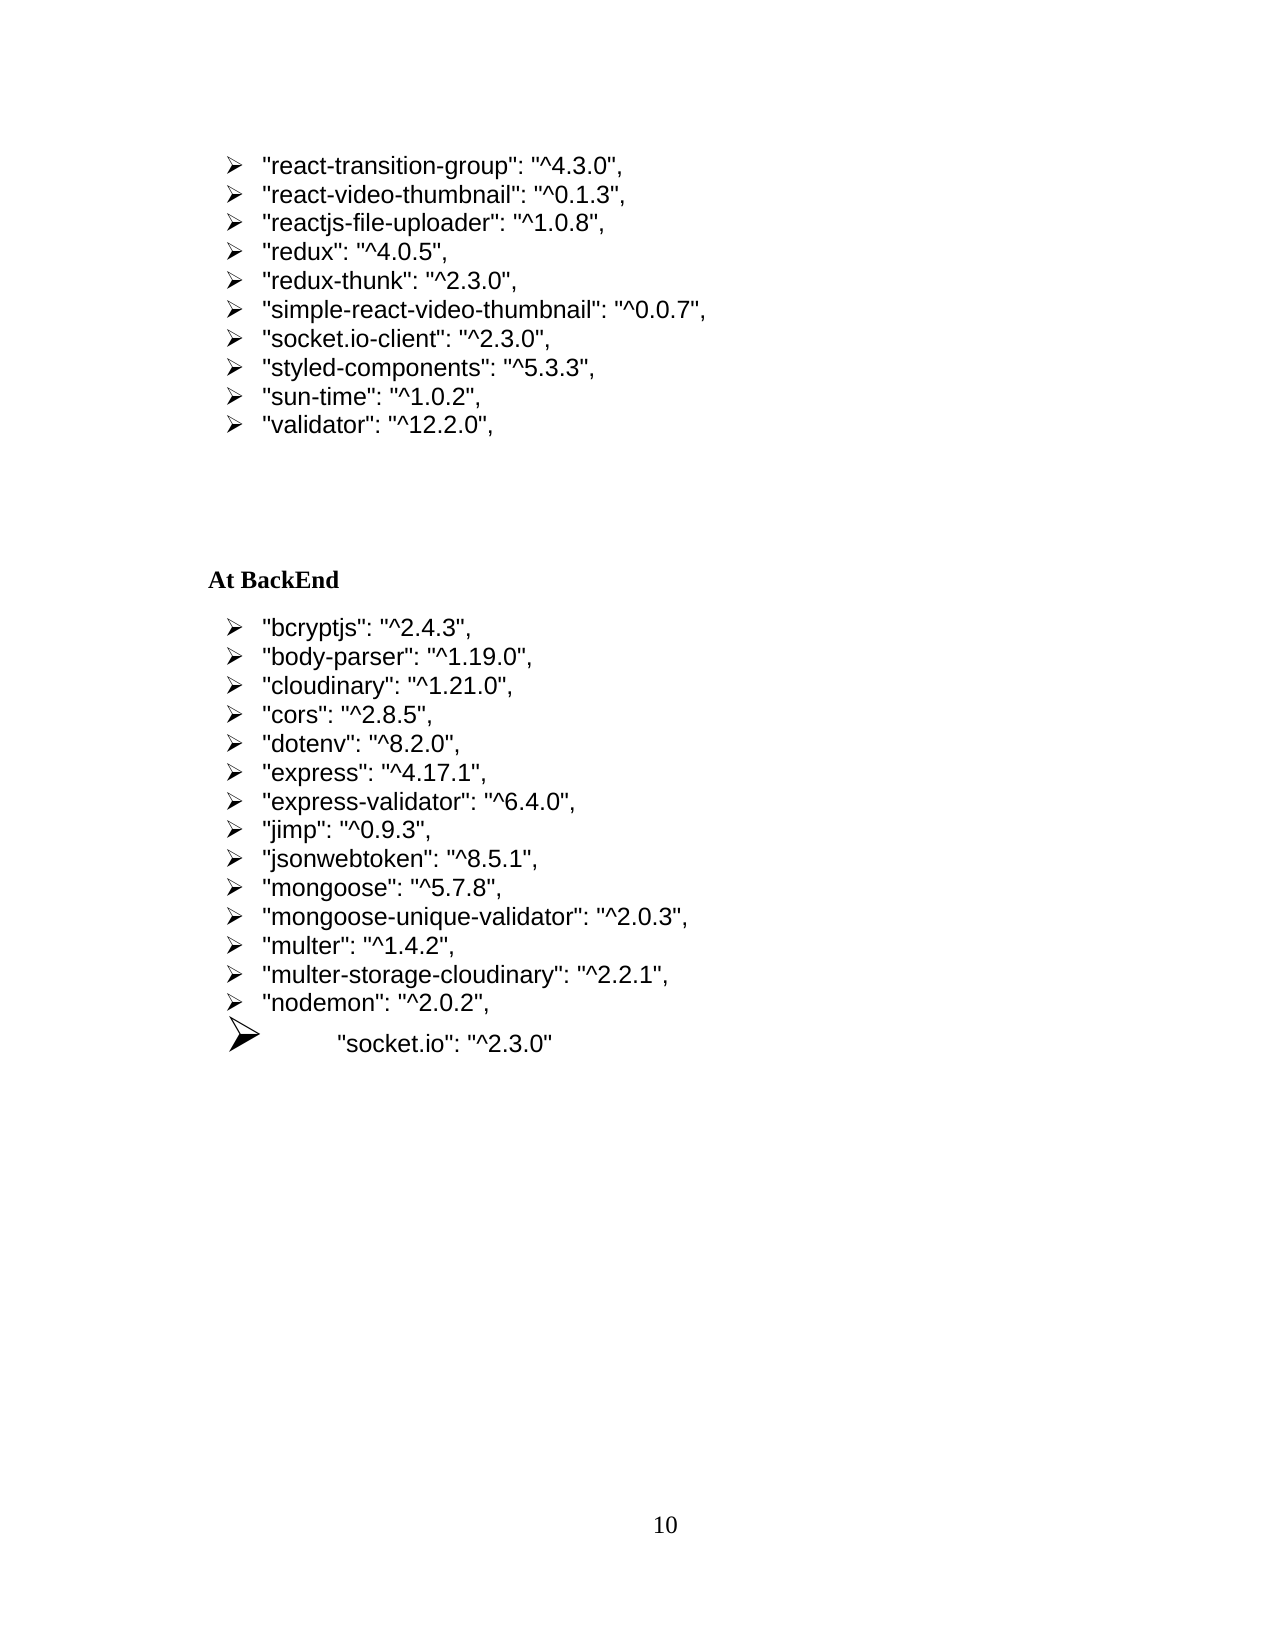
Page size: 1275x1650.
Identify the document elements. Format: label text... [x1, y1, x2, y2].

list "express-validator": "^6.4.0", [224, 786, 1185, 815]
list "express": "^4.17.1", [224, 758, 1185, 786]
list "cors": "^2.8.5", [224, 700, 1185, 729]
list "nodemon": "^2.0.2", [224, 988, 1185, 1017]
list "multer": "^1.4.2", [224, 931, 1185, 959]
list "mongoose": "^5.7.8", [224, 873, 1185, 902]
list "socket.io": "^2.3.0" [224, 1017, 1185, 1063]
list "styled-components": "^5.3.3", [224, 353, 1185, 382]
list "socket.io-client": "^2.3.0", [224, 324, 1185, 353]
list "validator": "^12.2.0", [224, 410, 1185, 439]
text At BackEnd [187, 565, 1185, 594]
list "redux-thunk": "^2.3.0", [224, 266, 1185, 295]
list "bcryptjs": "^2.4.3", [224, 613, 1185, 642]
list "cloudinary": "^1.21.0", [224, 671, 1185, 700]
list "sun-time": "^1.0.2", [224, 382, 1185, 410]
list "redux": "^4.0.5", [224, 237, 1185, 266]
list "dotenv": "^8.2.0", [224, 729, 1185, 758]
list "mongoose-unique-validator": "^2.0.3", [224, 902, 1185, 931]
list "body-parser": "^1.19.0", [224, 642, 1185, 671]
list "simple-react-video-thumbnail": "^0.0.7", [224, 295, 1185, 324]
list "react-video-thumbnail": "^0.1.3", [224, 179, 1185, 208]
list "jimp": "^0.9.3", [224, 815, 1185, 844]
list "jsonwebtoken": "^8.5.1", [224, 844, 1185, 873]
list "reactjs-file-uploader": "^1.0.8", [224, 208, 1185, 237]
list "react-transition-group": "^4.3.0", [224, 151, 1185, 179]
list "multer-storage-cloudinary": "^2.2.1", [224, 959, 1185, 988]
